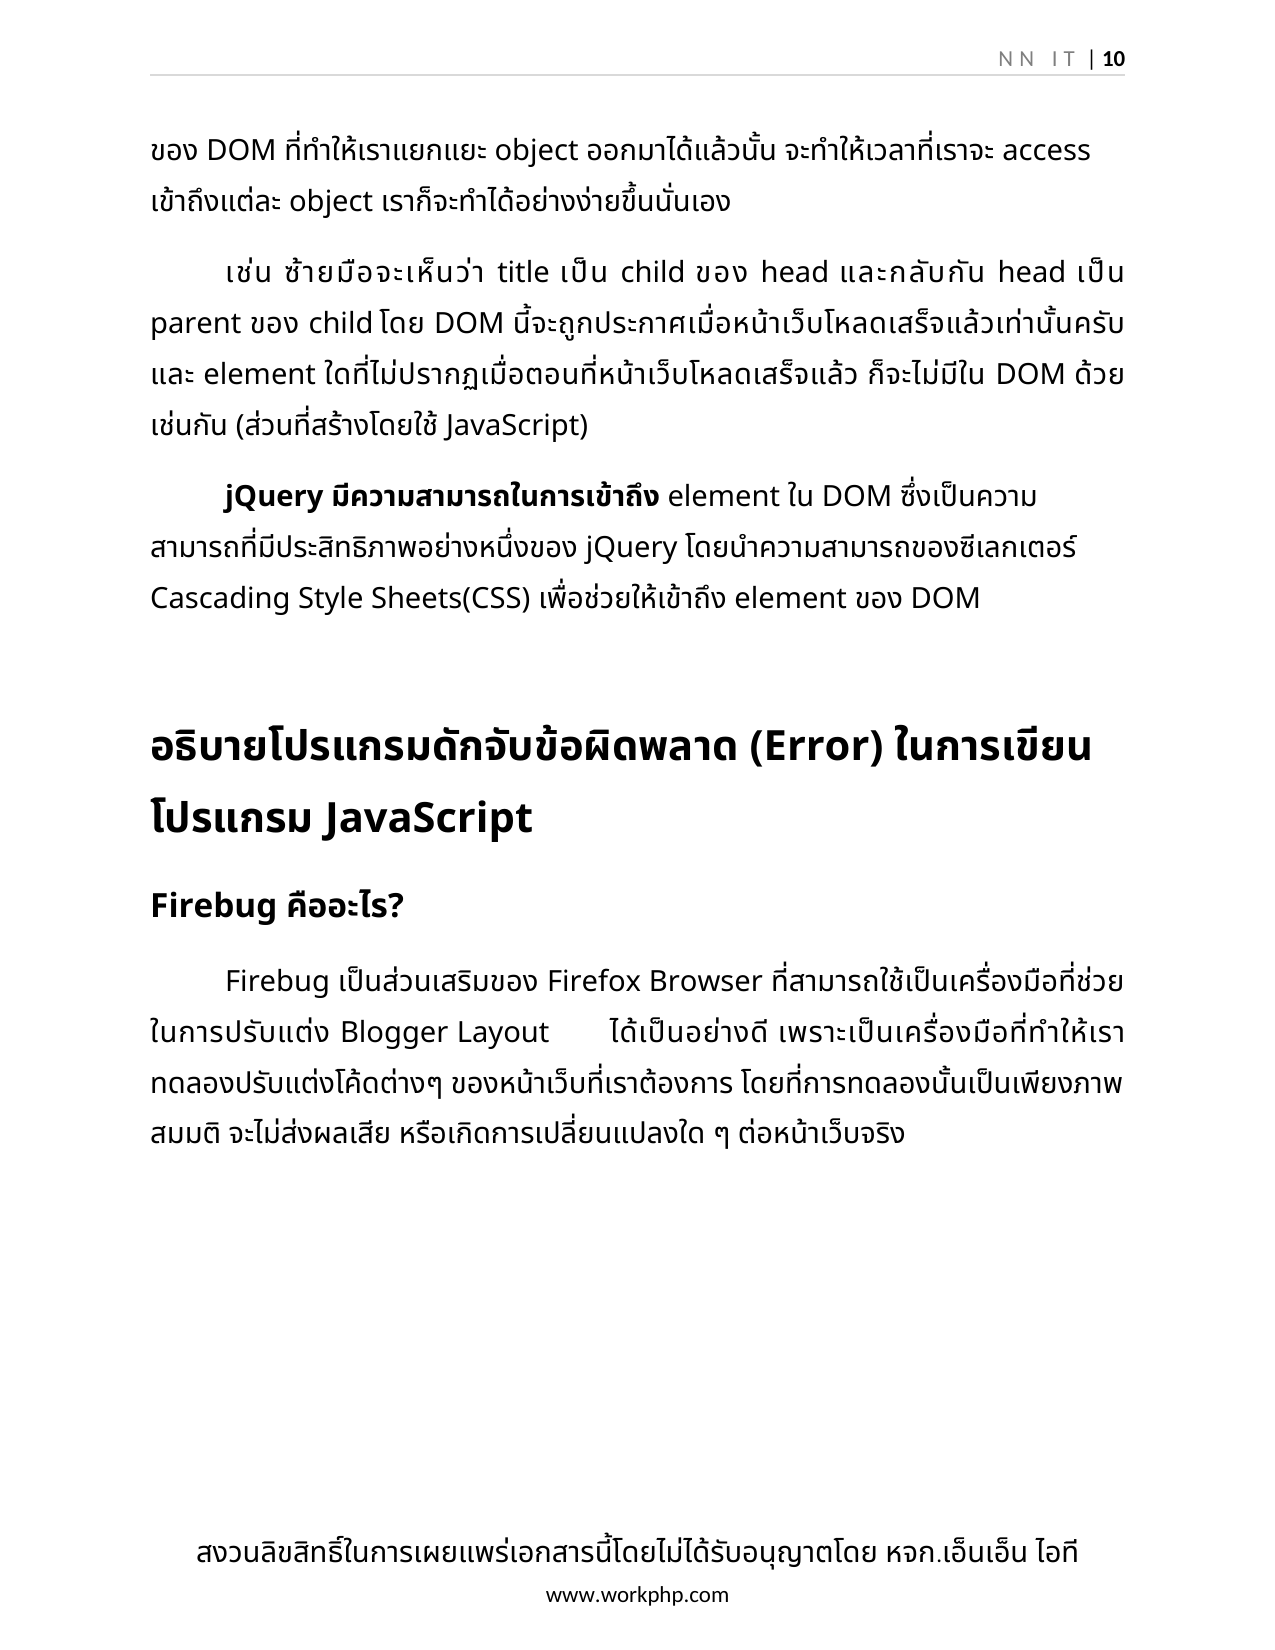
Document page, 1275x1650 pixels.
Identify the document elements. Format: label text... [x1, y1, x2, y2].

text อธิบายโปรแกรมดักจับข้อผิดพลาด (Error) ในการเขียนโปรแกรม JavaScript [150, 715, 1125, 851]
text Firebug เป็นส่วนเสริมของ Firefox Browser ที่สามารถใช้เป็นเครื่องมือที่ช่วยในการปรับแต่ง Blogger Layout ได้เป็นอย่างดี เพราะเป็นเครื่องมือที่ทำให้เราทดลองปรับแต่งโค้ดต่างๆ ของหน้าเว็บที่เราต้องการ โดยที่การทดลองนั้นเป็นเพียงภาพสมมติ จะไม่ส่งผลเสีย หรือเกิดการเปลี่ยนแปลงใด ๆ ต่อหน้าเว็บจริง [150, 961, 1125, 1157]
text เช่น ซ้ายมือจะเห็นว่า title เป็น child ของ head และกลับกัน head เป็น parent ของ childโดย DOM นี้จะถูกประกาศเมื่อหน้าเว็บโหลดเสร็จแล้วเท่านั้นครับและ element ใดที่ไม่ปรากฏเมื่อตอนที่หน้าเว็บโหลดเสร็จแล้ว ก็จะไม่มีใน DOM ด้วยเช่นกัน (ส่วนที่สร้างโดยใช้ JavaScript) [150, 251, 1125, 448]
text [150, 129, 1125, 224]
text Firebug คืออะไร? [150, 882, 1125, 932]
text jQuery มีความสามารถในการเข้าถึง element ใน DOM ซึ่งเป็นความสามารถที่มีประสิทธิภาพอย่างหนึ่งของ jQuery โดยนำความสามารถของซีเลกเตอร์ Cascading Style Sheets(CSS) เพื่อช่วยให้เข้าถึง element ของ DOM [150, 476, 1125, 622]
